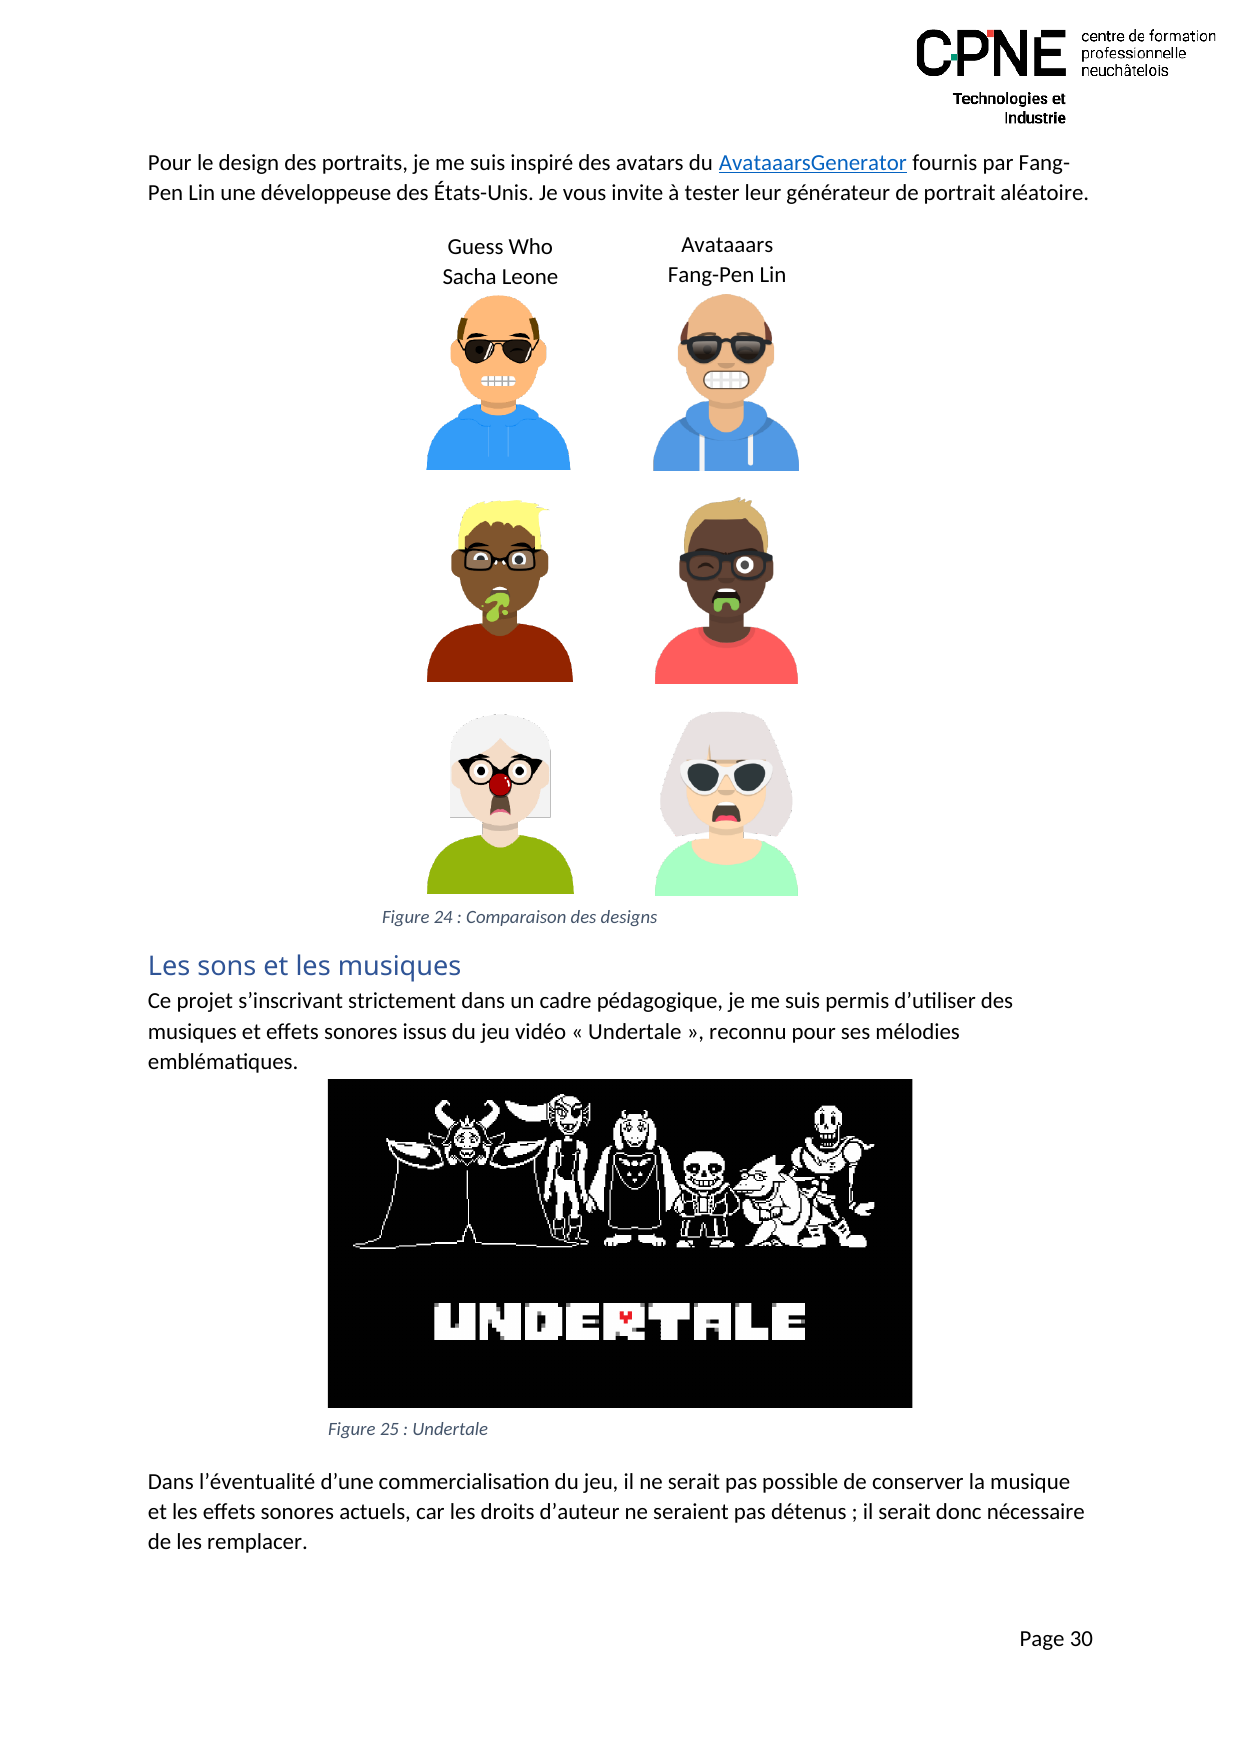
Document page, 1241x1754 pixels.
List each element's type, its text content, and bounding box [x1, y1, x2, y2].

text Ce projet s’inscrivant strictement dans un cadre pédagogique, je me suis permis d’utiliser des musiques et effets sonores issus du jeu vidéo « Undertale », reconnu pour ses mélodies emblématiques. [148, 987, 1093, 1075]
picture [630, 268, 822, 471]
picture [408, 290, 588, 470]
text Pour le design des portraits, je me suis inspiré des avatars du AvataaarsGenerator fournis par Fang-Pen Lin une développeuse des États-Unis. Je vous invite à tester leur générateur de portrait aléatoire. [148, 148, 1093, 206]
picture [916, 29, 1216, 124]
picture [408, 499, 591, 682]
picture [408, 710, 592, 894]
picture [327, 1079, 913, 1408]
picture [632, 485, 820, 684]
picture [632, 697, 820, 896]
